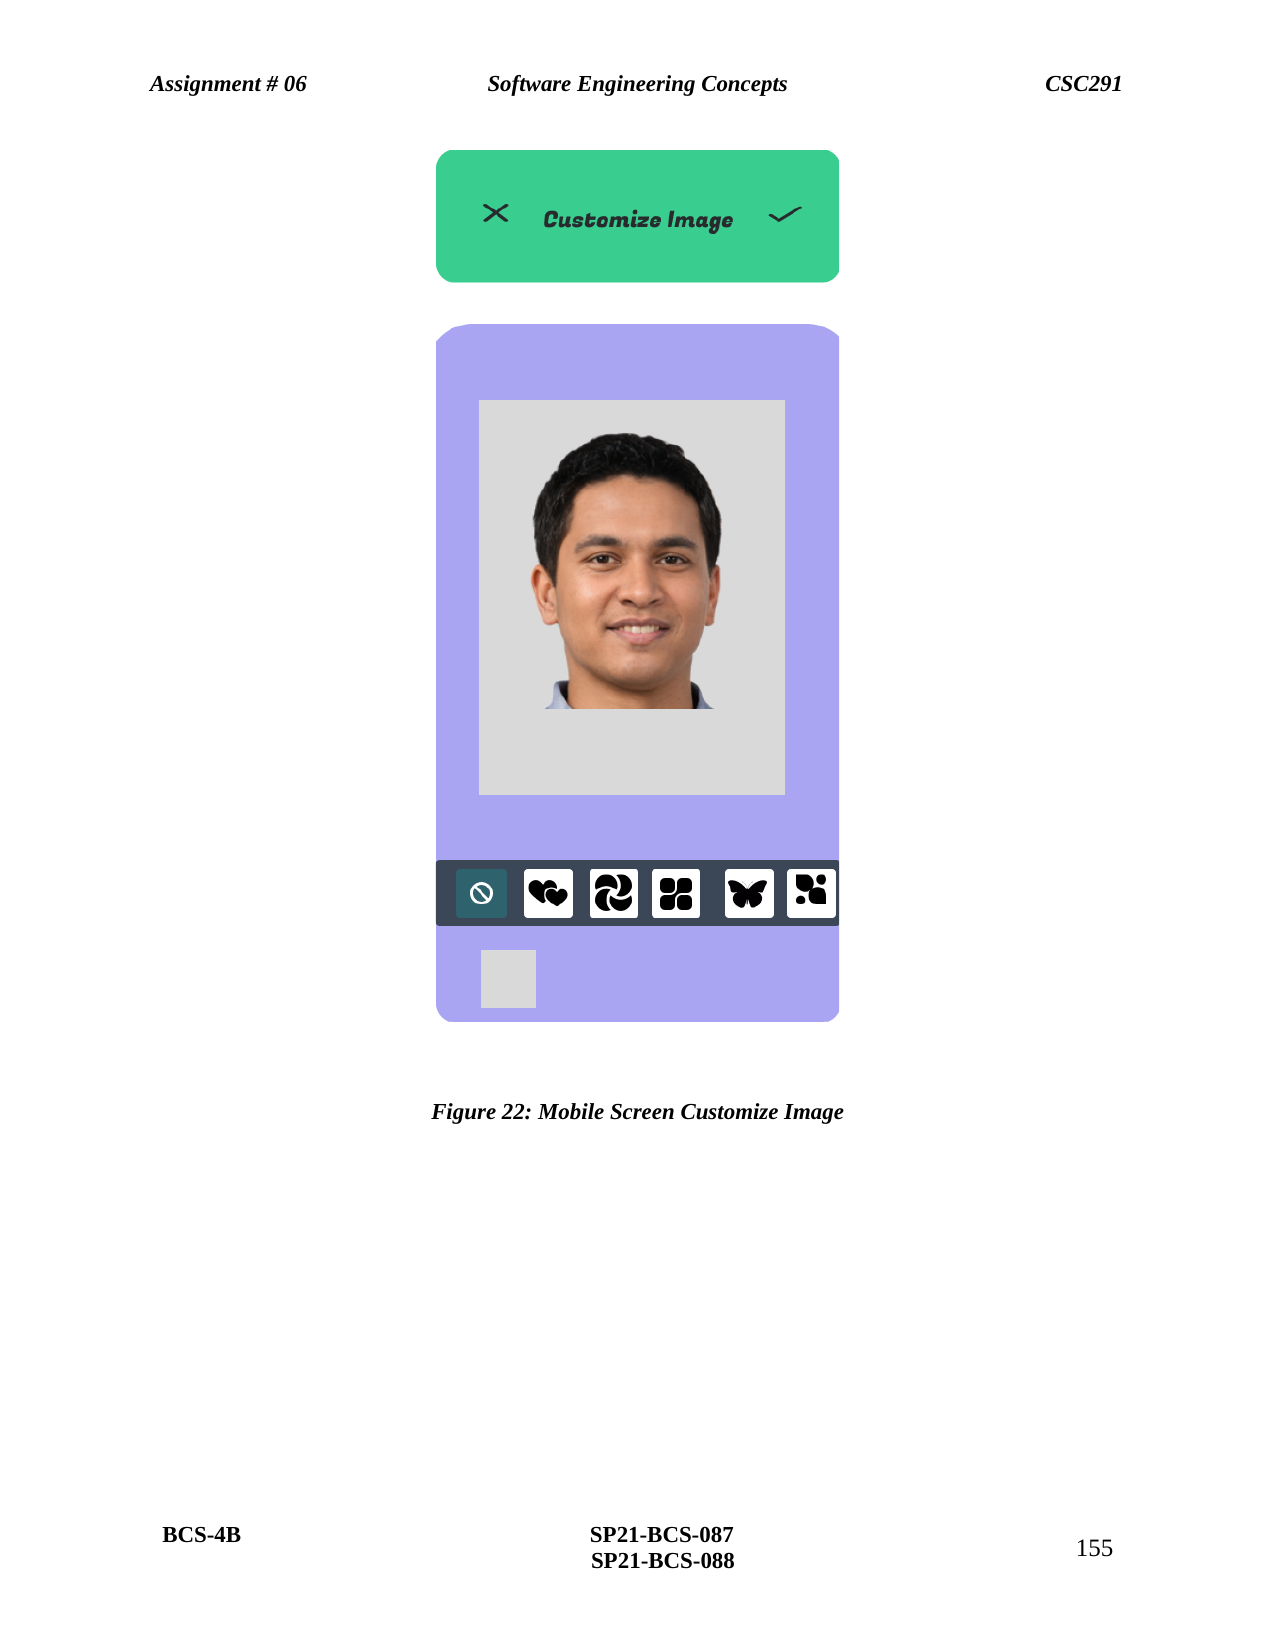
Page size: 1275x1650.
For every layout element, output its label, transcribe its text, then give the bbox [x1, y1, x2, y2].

text Figure 22: Mobile Screen Customize Image [150, 1098, 1125, 1125]
picture [435, 150, 840, 1022]
